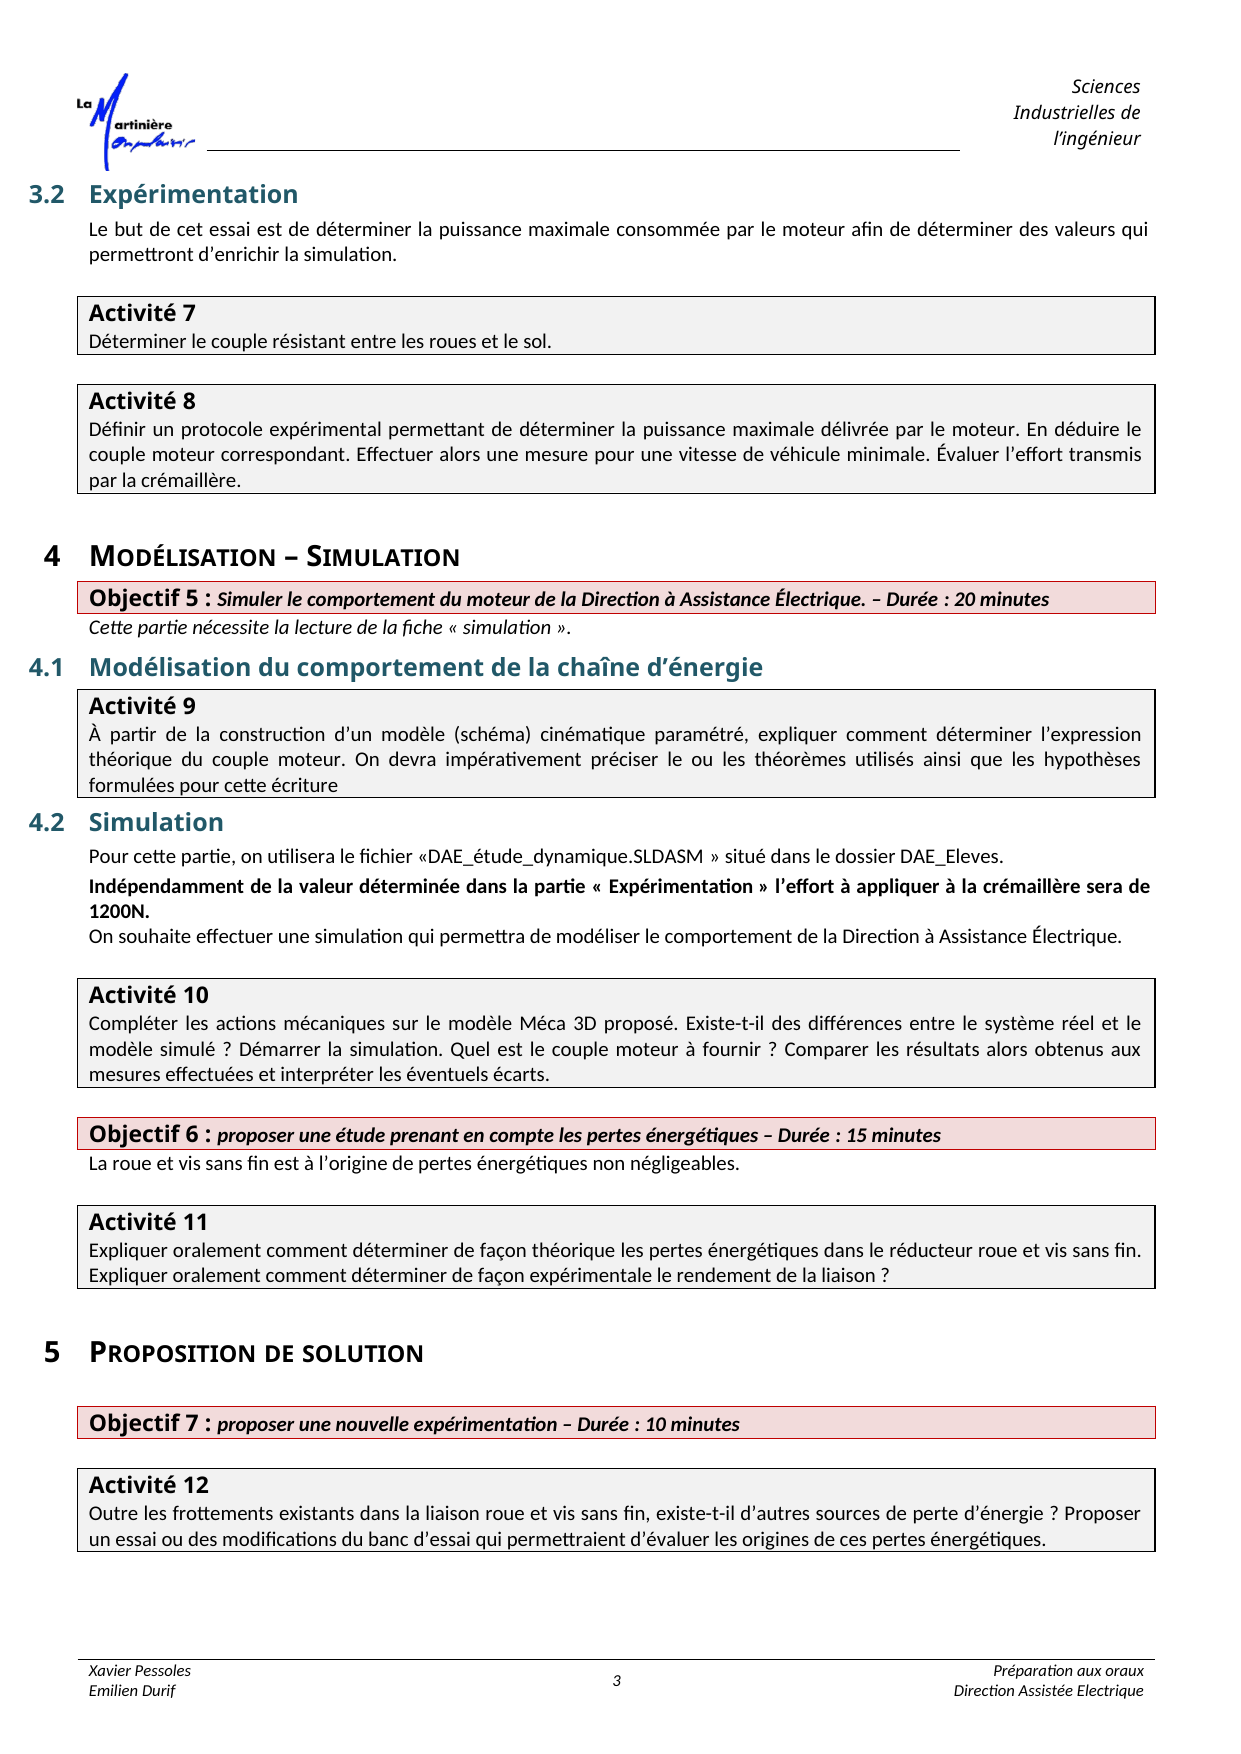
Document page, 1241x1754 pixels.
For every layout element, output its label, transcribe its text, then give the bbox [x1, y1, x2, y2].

table_header Activité 12 Outre les frottements existants dans la liaison roue et vis sans fin, existe-t-il d’autres sources de perte d’énergie ? Proposer un essai ou des modifications du banc d’essai qui permettraient d’évaluer les origines de ces pertes énergétiques. [78, 1469, 1154, 1551]
table_header Activité 8 Définir un protocole expérimental permettant de déterminer la puissance maximale délivrée par le moteur. En déduire le couple moteur correspondant. Effectuer alors une mesure pour une vitesse de véhicule minimale. Évaluer l’effort transmis par la crémaillère. [78, 385, 1154, 492]
text On souhaite effectuer une simulation qui permettra de modéliser le comportement de la Direction à Assistance Électrique. [89, 924, 1152, 949]
table_header Activité 10 Compléter les actions mécaniques sur le modèle Méca 3D proposé. Existe-t-il des différences entre le système réel et le modèle simulé ? Démarrer la simulation. Quel est le couple moteur à fournir ? Comparer les résultats alors obtenus aux mesures effectuées et interpréter les éventuels écarts. [78, 979, 1154, 1087]
text La roue et vis sans fin est à l’origine de pertes énergétiques non négligeables. [89, 1150, 1152, 1176]
subtitle Proposition de solution [44, 1331, 1152, 1371]
subtitle Simulation [29, 804, 1152, 839]
table_header Objectif 7 : proposer une nouvelle expérimentation – Durée : 10 minutes [78, 1407, 1155, 1438]
picture [77, 73, 195, 171]
table_header Activité 7 Déterminer le couple résistant entre les roues et le sol. [78, 297, 1154, 354]
text Pour cette partie, on utilisera le fichier «DAE_étude_dynamique.SLDASM » situé dans le dossier DAE_Eleves. [89, 844, 1152, 869]
text Le but de cet essai est de déterminer la puissance maximale consommée par le moteur afin de déterminer des valeurs qui permettront d’enrichir la simulation. [89, 216, 1152, 267]
table_header Activité 9 À partir de la construction d’un modèle (schéma) cinématique paramétré, expliquer comment déterminer l’expression théorique du couple moteur. On devra impérativement préciser le ou les théorèmes utilisés ainsi que les hypothèses formulées pour cette écriture [78, 690, 1154, 797]
table_header Objectif 5 : Simuler le comportement du moteur de la Direction à Assistance Électrique. – Durée : 20 minutes [78, 582, 1155, 613]
text Indépendamment de la valeur déterminée dans la partie « Expérimentation » l’effort à appliquer à la crémaillère sera de 1200N. [89, 873, 1152, 924]
table_header Activité 11 Expliquer oralement comment déterminer de façon théorique les pertes énergétiques dans le réducteur roue et vis sans fin. Expliquer oralement comment déterminer de façon expérimentale le rendement de la liaison ? [78, 1206, 1154, 1288]
text Cette partie nécessite la lecture de la fiche « simulation ». [89, 614, 1152, 639]
table_header Objectif 6 : proposer une étude prenant en compte les pertes énergétiques – Durée : 15 minutes [78, 1118, 1155, 1149]
subtitle Modélisation du comportement de la chaîne d’énergie [29, 649, 1152, 684]
subtitle Expérimentation [29, 177, 1152, 211]
subtitle Modélisation – Simulation [44, 535, 1152, 575]
